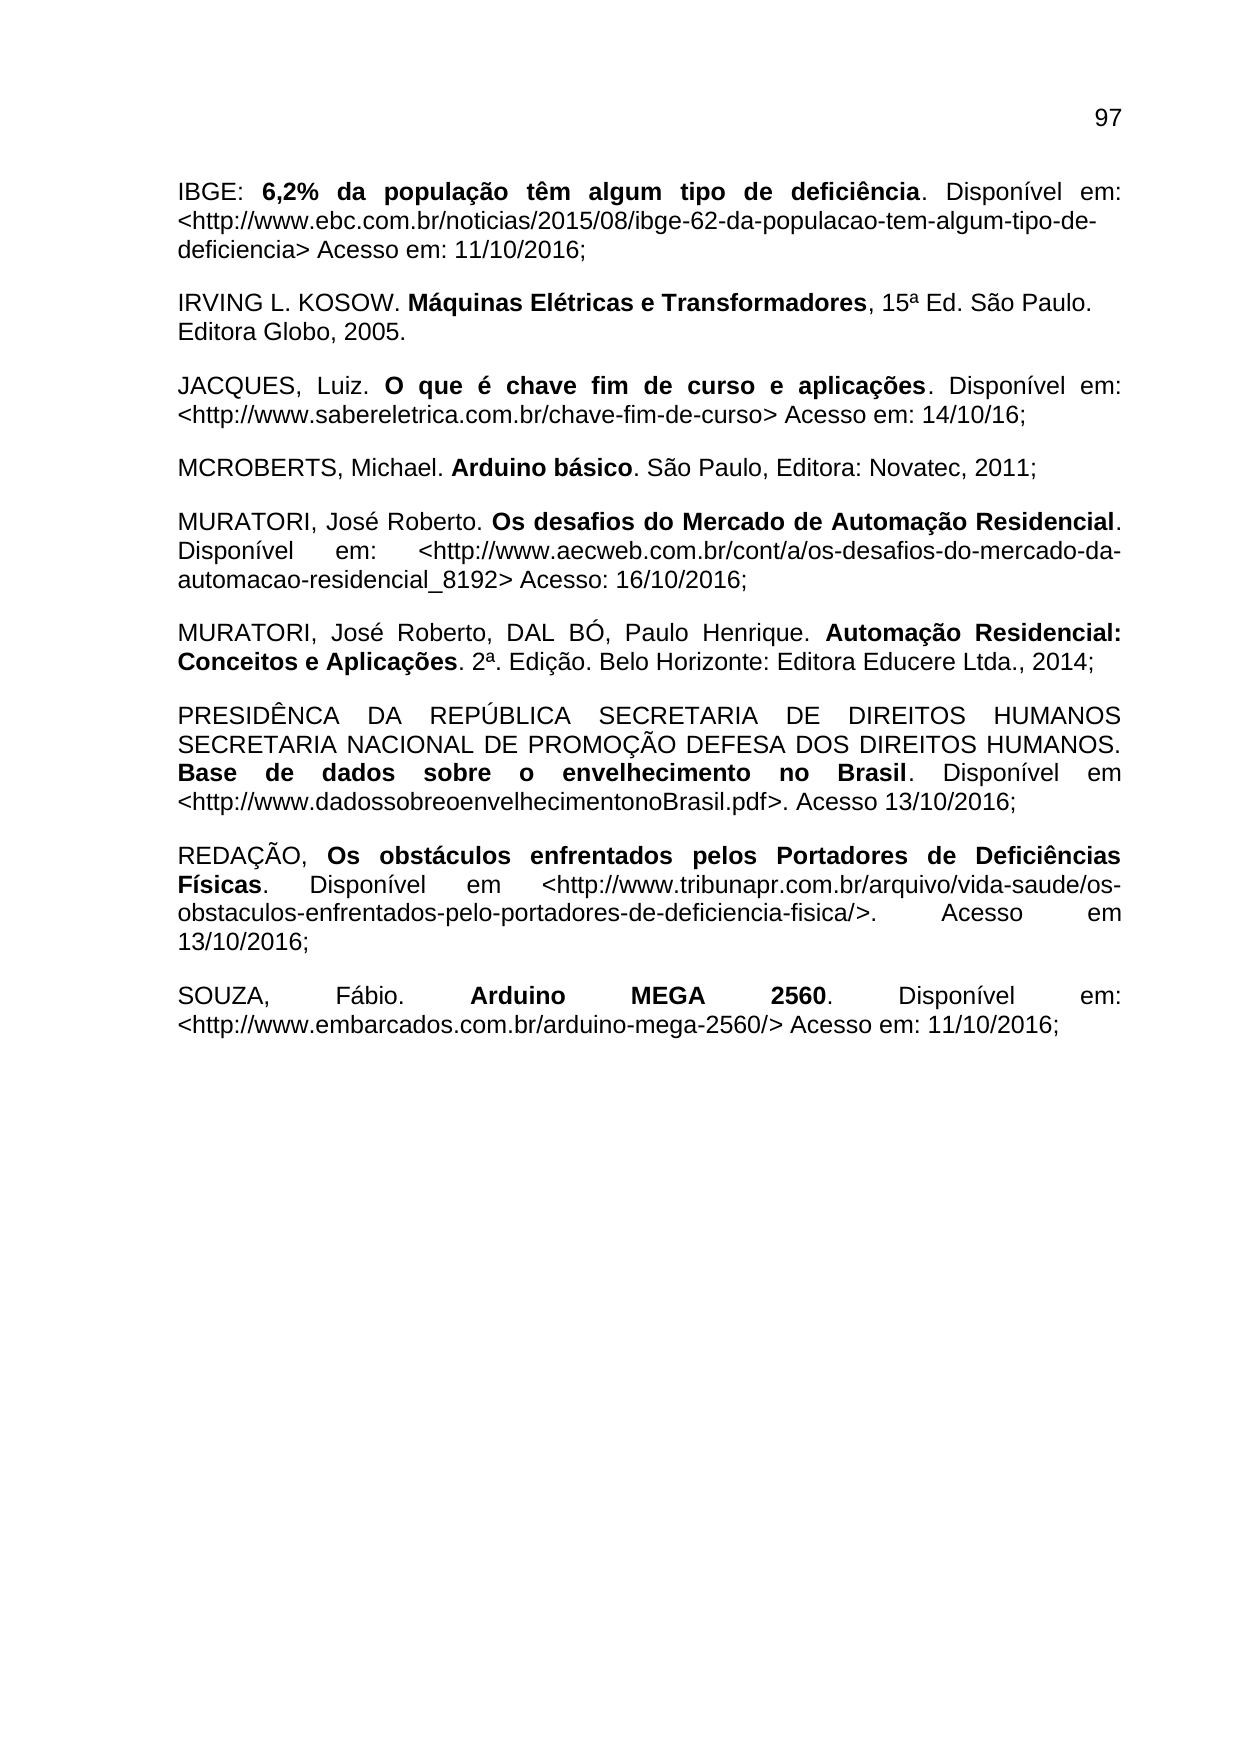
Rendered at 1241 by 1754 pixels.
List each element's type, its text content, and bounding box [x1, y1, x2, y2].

text MURATORI, José Roberto, DAL BÓ, Paulo Henrique. Automação Residencial: Conceitos e Aplicações. 2ª. Edição. Belo Horizonte: Editora Educere Ltda., 2014; [177, 618, 1122, 676]
text IBGE: 6,2% da população têm algum tipo de deficiência. Disponível em: <http://www.ebc.com.br/noticias/2015/08/ibge-62-da-populacao-tem-algum-tipo-de-deficiencia> Acesso em: 11/10/2016; [177, 177, 1122, 263]
text PRESIDÊNCA DA REPÚBLICA SECRETARIA DE DIREITOS HUMANOS SECRETARIA NACIONAL DE PROMOÇÃO DEFESA DOS DIREITOS HUMANOS. Base de dados sobre o envelhecimento no Brasil. Disponível em <http://www.dadossobreoenvelhecimentonoBrasil.pdf>. Acesso 13/10/2016; [177, 701, 1122, 816]
text JACQUES, Luiz. O que é chave fim de curso e aplicações. Disponível em: <http://www.sabereletrica.com.br/chave-fim-de-curso> Acesso em: 14/10/16; [177, 371, 1122, 428]
text REDAÇÃO, Os obstáculos enfrentados pelos Portadores de Deficiências Físicas. Disponível em <http://www.tribunapr.com.br/arquivo/vida-saude/os-obstaculos-enfrentados-pelo-portadores-de-deficiencia-fisica/>. Acesso em 13/10/2016; [177, 841, 1122, 956]
text SOUZA, Fábio. Arduino MEGA 2560. Disponível em: <http://www.embarcados.com.br/arduino-mega-2560/> Acesso em: 11/10/2016; [177, 981, 1122, 1038]
text IRVING L. KOSOW. Máquinas Elétricas e Transformadores, 15ª Ed. São Paulo. Editora Globo, 2005. [177, 288, 1122, 346]
text MCROBERTS, Michael. Arduino básico. São Paulo, Editora: Novatec, 2011; [177, 453, 1122, 482]
text MURATORI, José Roberto. Os desafios do Mercado de Automação Residencial. Disponível em: <http://www.aecweb.com.br/cont/a/os-desafios-do-mercado-da-automacao-residencial_8192> Acesso: 16/10/2016; [177, 507, 1122, 593]
